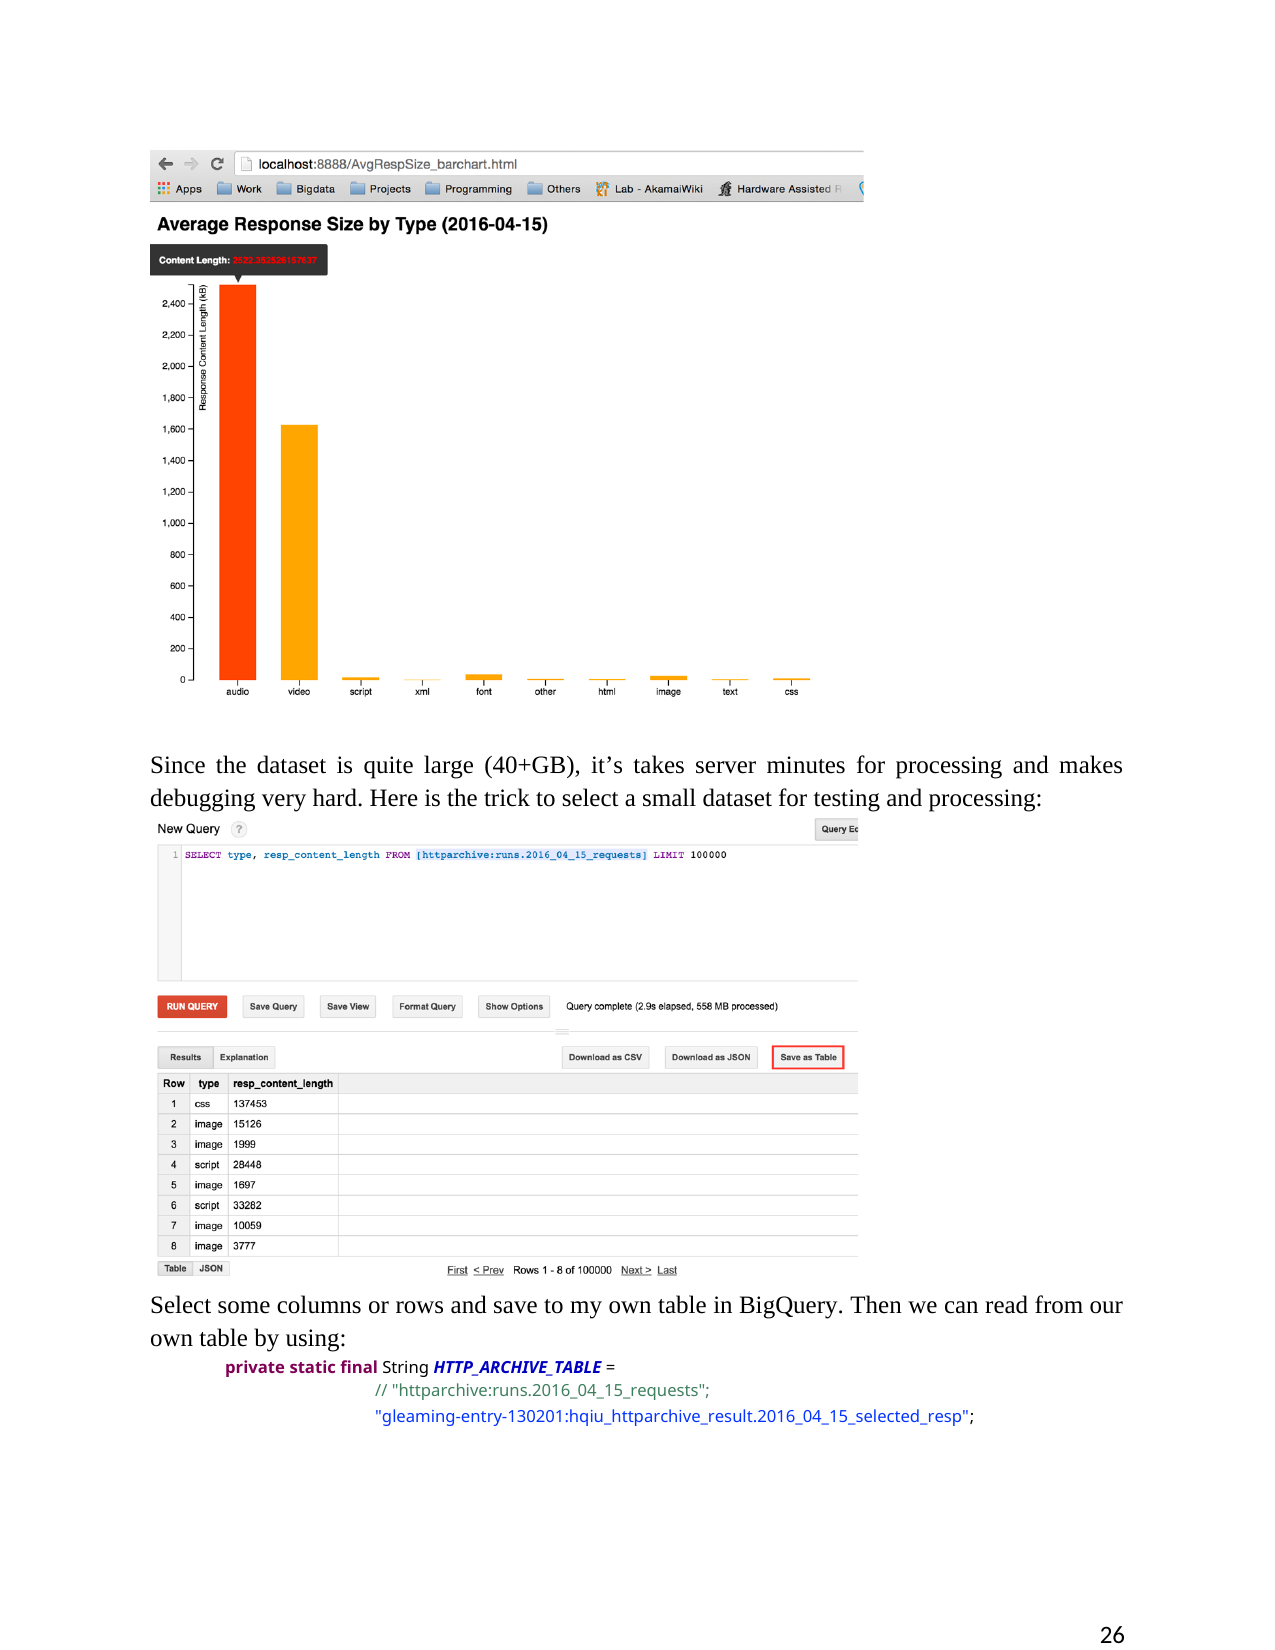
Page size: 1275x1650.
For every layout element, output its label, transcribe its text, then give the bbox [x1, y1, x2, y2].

picture [150, 816, 859, 1286]
text private static final String HTTP_ARCHIVE_TABLE = [150, 1356, 1125, 1379]
text "gleaming-entry-130201:hqiu_httparchive_result.2016_04_15_selected_resp"; [150, 1405, 1125, 1428]
picture [150, 150, 864, 713]
text // "httparchive:runs.2016_04_15_requests"; [150, 1379, 1125, 1402]
text Select some columns or rows and save to my own table in BigQuery. Then we can read from our own table by using: [150, 1290, 1125, 1352]
text Since the dataset is quite large (40+GB), it’s takes server minutes for processing and makes debugging very hard. Here is the trick to select a small dataset for testing and processing: [150, 750, 1125, 812]
